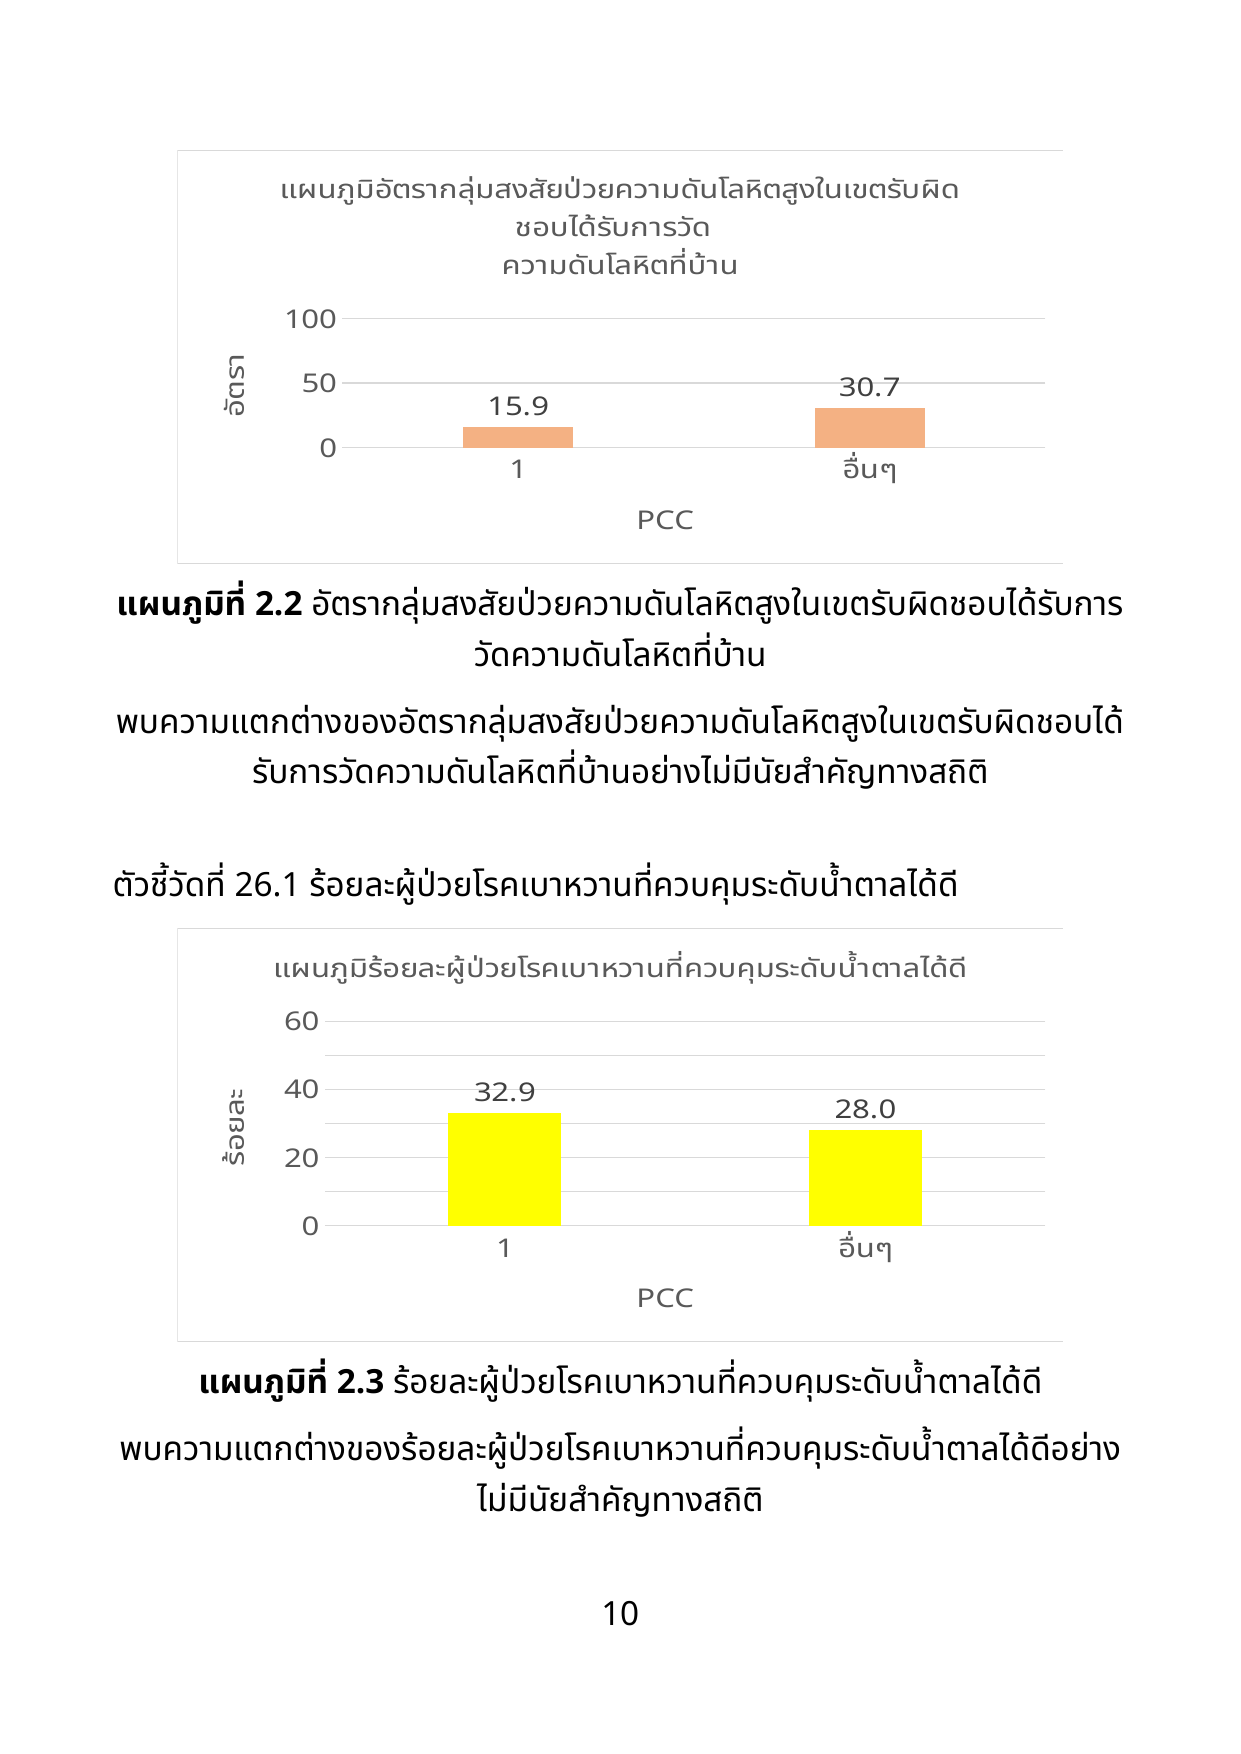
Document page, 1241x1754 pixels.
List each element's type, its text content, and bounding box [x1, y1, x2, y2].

text แผนภูมิที่ 2.3 ร้อยละผู้ป่วยโรคเบาหวานที่ควบคุมระดับน้ำตาลได้ดี [112, 1358, 1128, 1409]
text พบความแตกต่างของร้อยละผู้ป่วยโรคเบาหวานที่ควบคุมระดับน้ำตาลได้ดีอย่างไม่มีนัยสำคัญทางสถิติ [112, 1425, 1128, 1526]
text แผนภูมิที่ 2.2 อัตรากลุ่มสงสัยป่วยความดันโลหิตสูงในเขตรับผิดชอบได้รับการวัดความดันโลหิตที่บ้าน [112, 580, 1128, 681]
text พบความแตกต่างของอัตรากลุ่มสงสัยป่วยความดันโลหิตสูงในเขตรับผิดชอบได้รับการวัดความดันโลหิตที่บ้านอย่างไม่มีนัยสำคัญทางสถิติ [112, 698, 1128, 799]
text ตัวชี้วัดที่ 26.1 ร้อยละผู้ป่วยโรคเบาหวานที่ควบคุมระดับน้ำตาลได้ดี [112, 861, 1128, 911]
